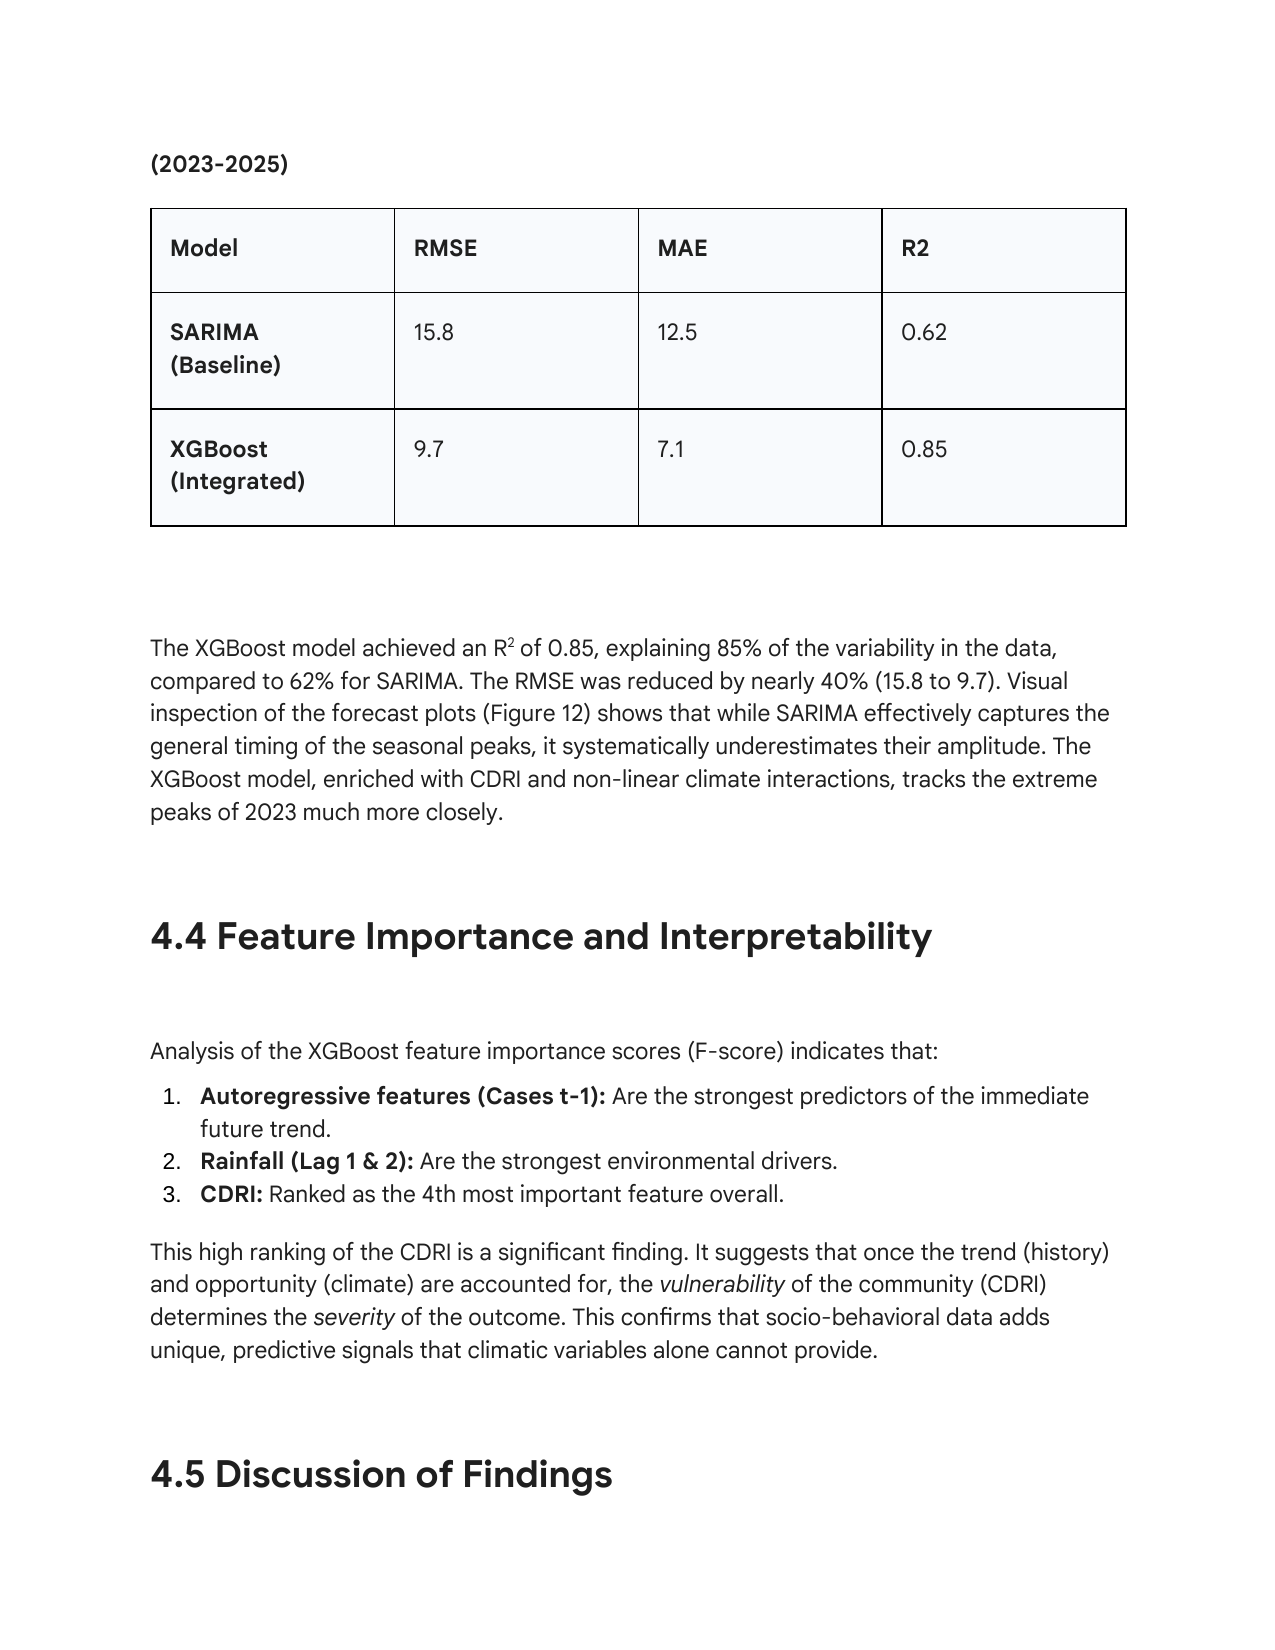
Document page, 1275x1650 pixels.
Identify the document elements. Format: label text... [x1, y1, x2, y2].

table_cell 0.62 [883, 293, 1125, 408]
table_header R2 [883, 209, 1125, 292]
subtitle 4.5 Discussion of Findings [150, 1452, 1125, 1498]
text This high ranking of the CDRI is a significant finding. It suggests that once the trend (history) and opportunity (climate) are accounted for, the vulnerability of the community (CDRI) determines the severity of the outcome. This confirms that socio-behavioral data adds unique, predictive signals that climatic variables alone cannot provide. [150, 1238, 1125, 1365]
table_cell 12.5 [639, 293, 881, 408]
list Rainfall (Lag 1 & 2): Are the strongest environmental drivers. [162, 1148, 1125, 1176]
table_cell 15.8 [395, 293, 638, 408]
table_header RMSE [395, 209, 638, 292]
table_cell 9.7 [395, 410, 638, 525]
table_header MAE [639, 209, 881, 292]
table_cell 7.1 [639, 410, 881, 525]
list CDRI: Ranked as the 4th most important feature overall. [162, 1180, 1125, 1209]
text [150, 150, 1125, 179]
text The XGBoost model achieved an R2 of 0.85, explaining 85% of the variability in the data, compared to 62% for SARIMA. The RMSE was reduced by nearly 40% (15.8 to 9.7). Visual inspection of the forecast plots (Figure 12) shows that while SARIMA effectively captures the general timing of the seasonal peaks, it systematically underestimates their amplitude. The XGBoost model, enriched with CDRI and non-linear climate interactions, tracks the extreme peaks of 2023 much more closely. [150, 634, 1125, 827]
table_header Model [152, 209, 394, 292]
table_cell XGBoost (Integrated) [152, 410, 394, 525]
text Analysis of the XGBoost feature importance scores (F-score) indicates that: [150, 1037, 1125, 1066]
subtitle 4.4 Feature Importance and Interpretability [150, 913, 1125, 960]
table_cell SARIMA (Baseline) [152, 293, 394, 408]
table_cell 0.85 [883, 410, 1125, 525]
list Autoregressive features (Cases t-1): Are the strongest predictors of the immediate future trend. [162, 1082, 1125, 1144]
